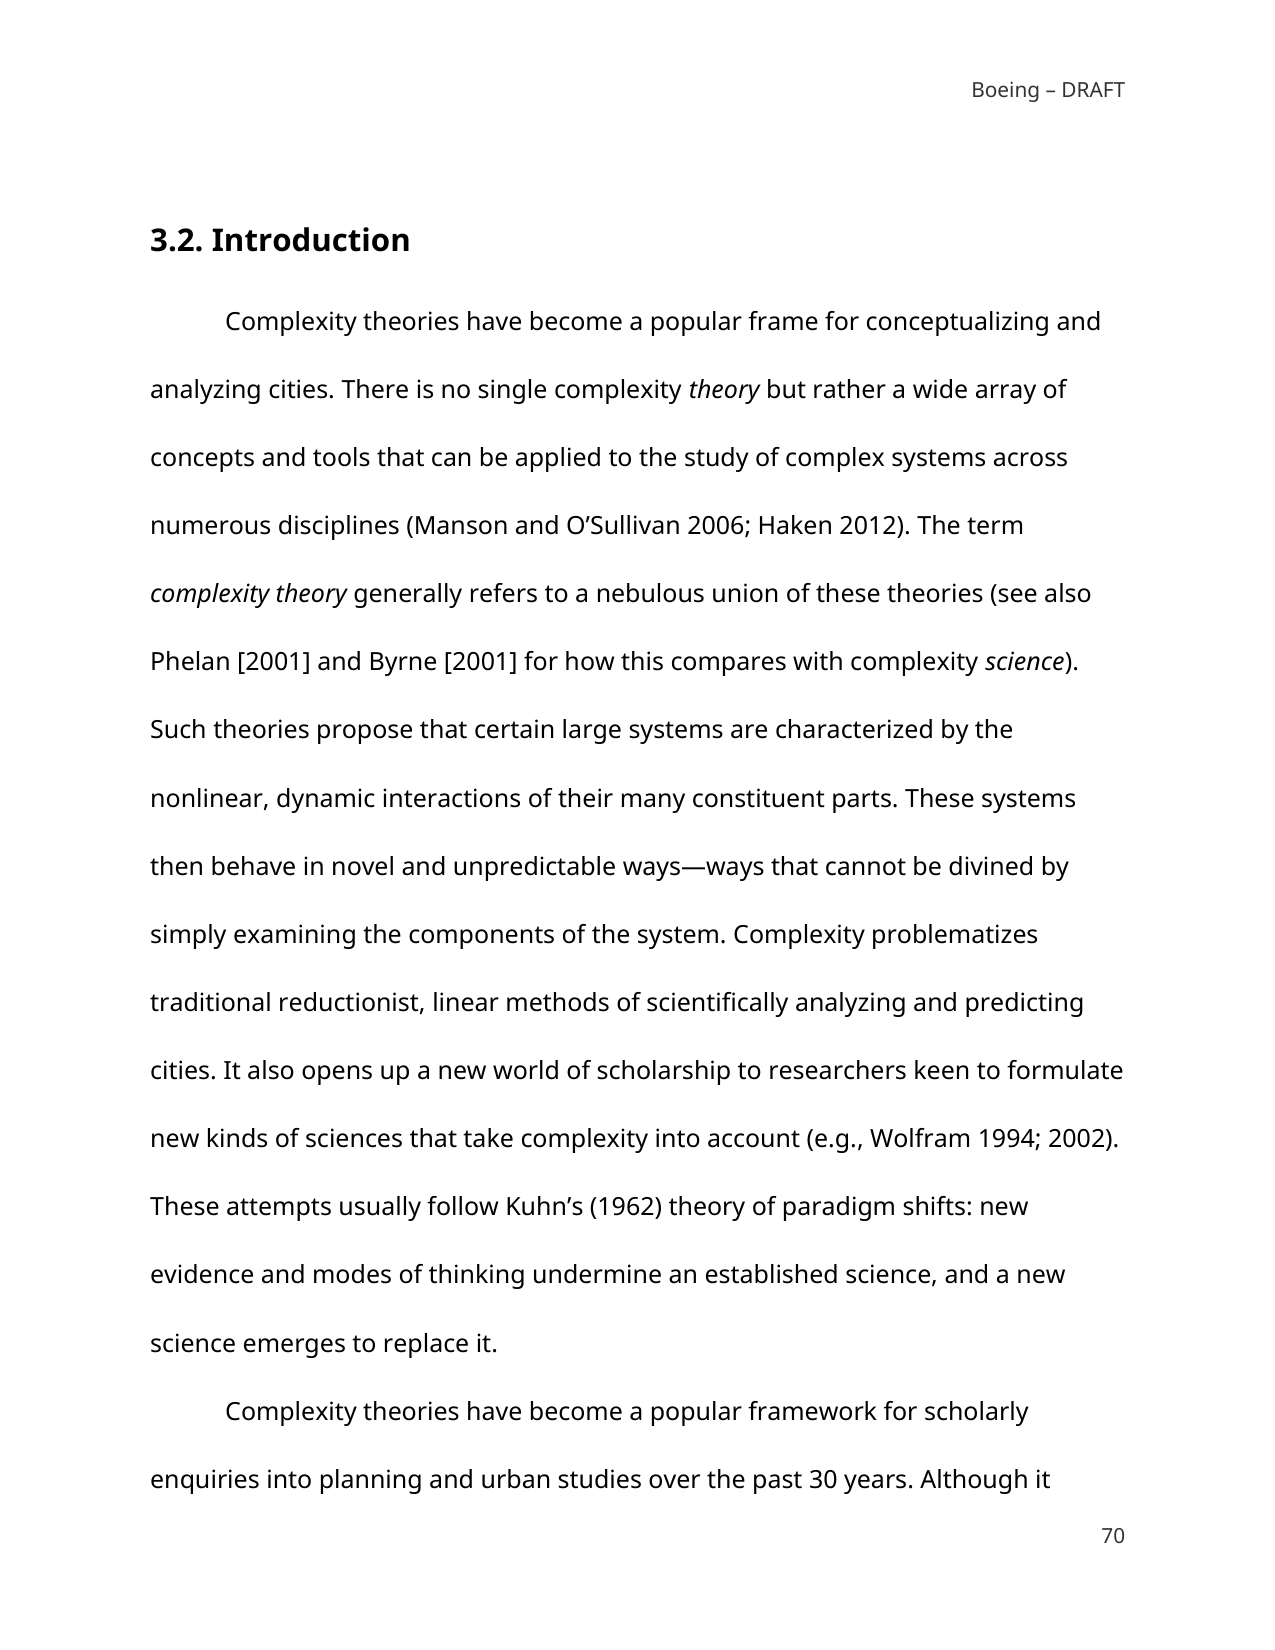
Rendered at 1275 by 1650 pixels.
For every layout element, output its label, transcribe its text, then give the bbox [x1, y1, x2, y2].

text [150, 1393, 1125, 1496]
subtitle Introduction [150, 218, 1125, 261]
text Complexity theories have become a popular frame for conceptualizing and analyzing cities. There is no single complexity theory but rather a wide array of concepts and tools that can be applied to the study of complex systems across numerous disciplines (Manson and O’Sullivan 2006; Haken 2012). The term complexity theory generally refers to a nebulous union of these theories (see also Phelan [2001] and Byrne [2001] for how this compares with complexity science). Such theories propose that certain large systems are characterized by the nonlinear, dynamic interactions of their many constituent parts. These systems then behave in novel and unpredictable ways—ways that cannot be divined by simply examining the components of the system. Complexity problematizes traditional reductionist, linear methods of scientifically analyzing and predicting cities. It also opens up a new world of scholarship to researchers keen to formulate new kinds of sciences that take complexity into account (e.g., Wolfram 1994; 2002). These attempts usually follow Kuhn’s (1962) theory of paradigm shifts: new evidence and modes of thinking undermine an established science, and a new science emerges to replace it. [150, 303, 1125, 1359]
